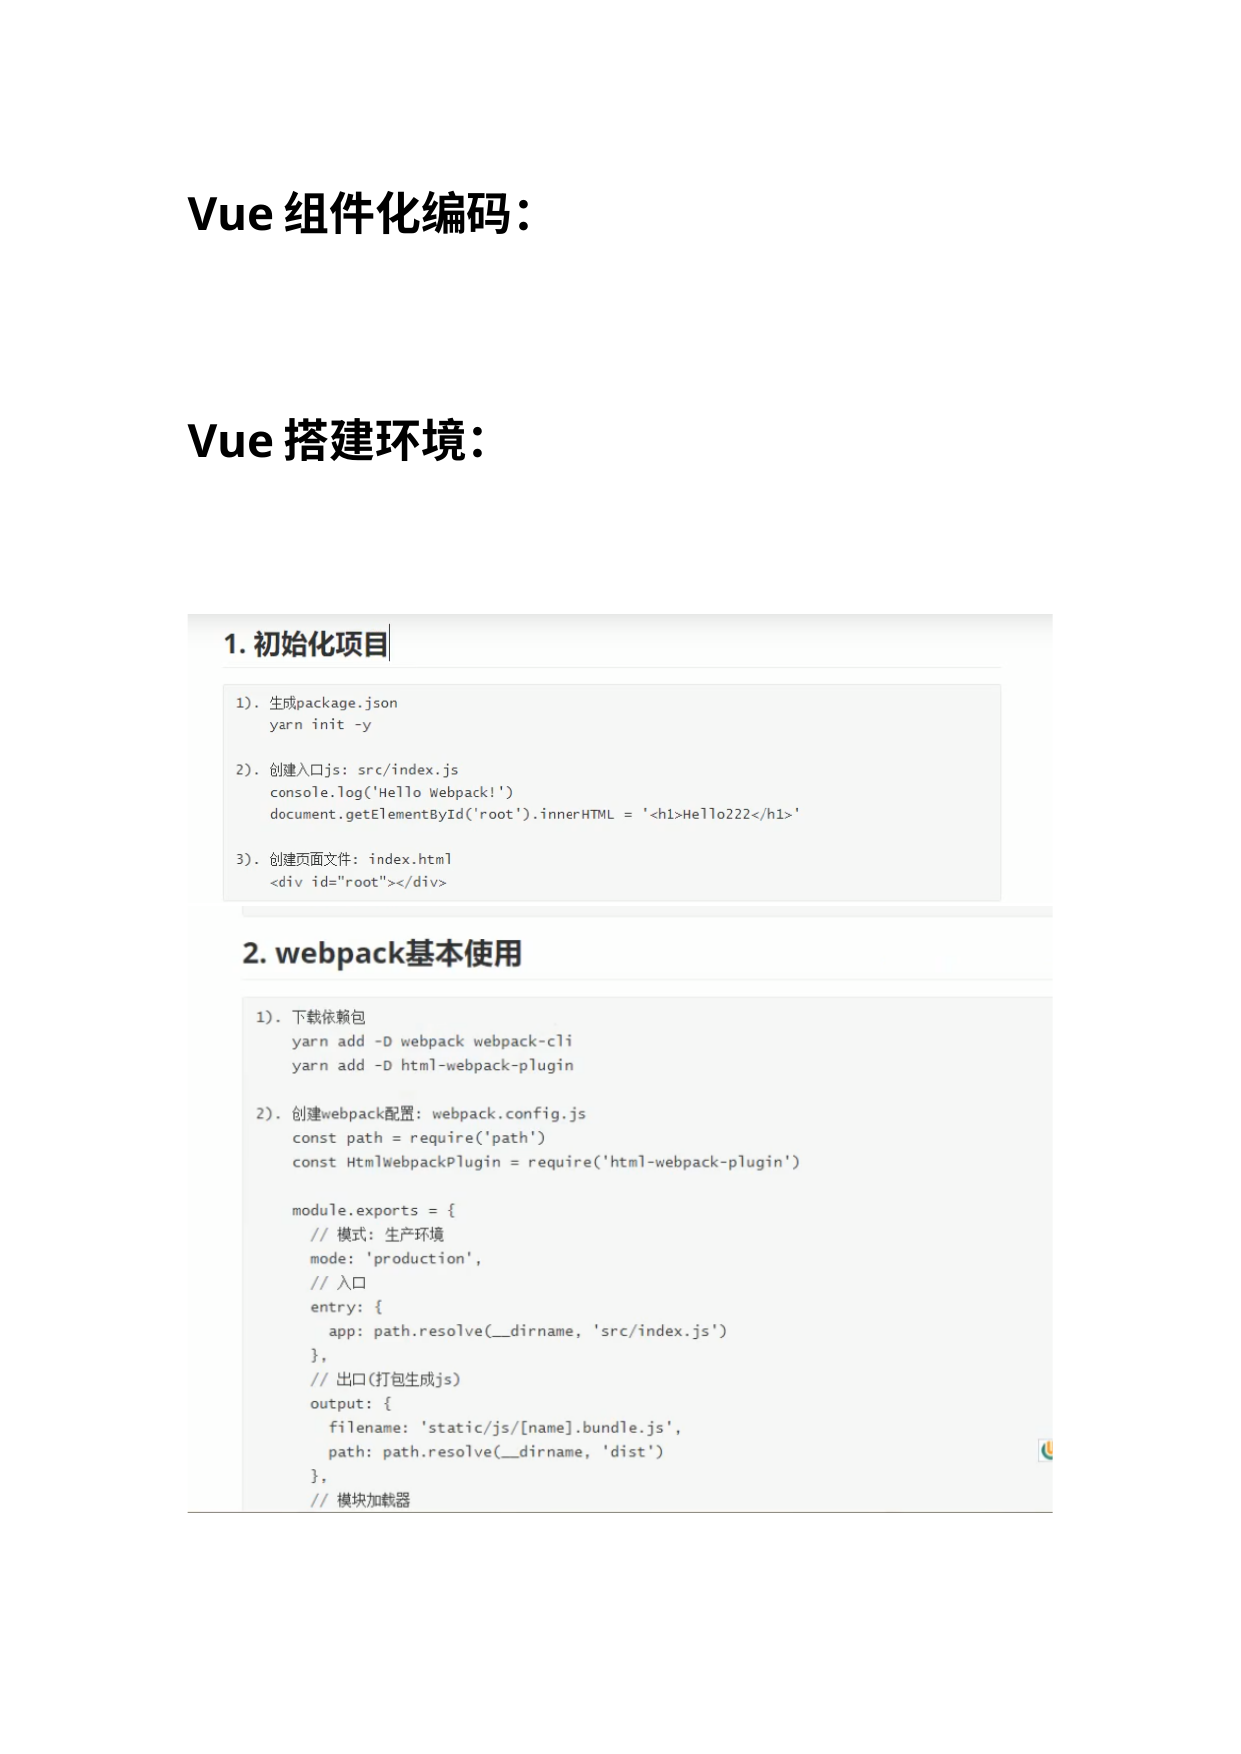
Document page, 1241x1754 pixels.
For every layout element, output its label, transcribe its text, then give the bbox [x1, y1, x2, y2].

picture [187, 906, 1053, 1513]
subtitle Vue搭建环境： [187, 389, 1053, 486]
subtitle Vue组件化编码： [187, 162, 1053, 259]
picture [187, 614, 1053, 903]
